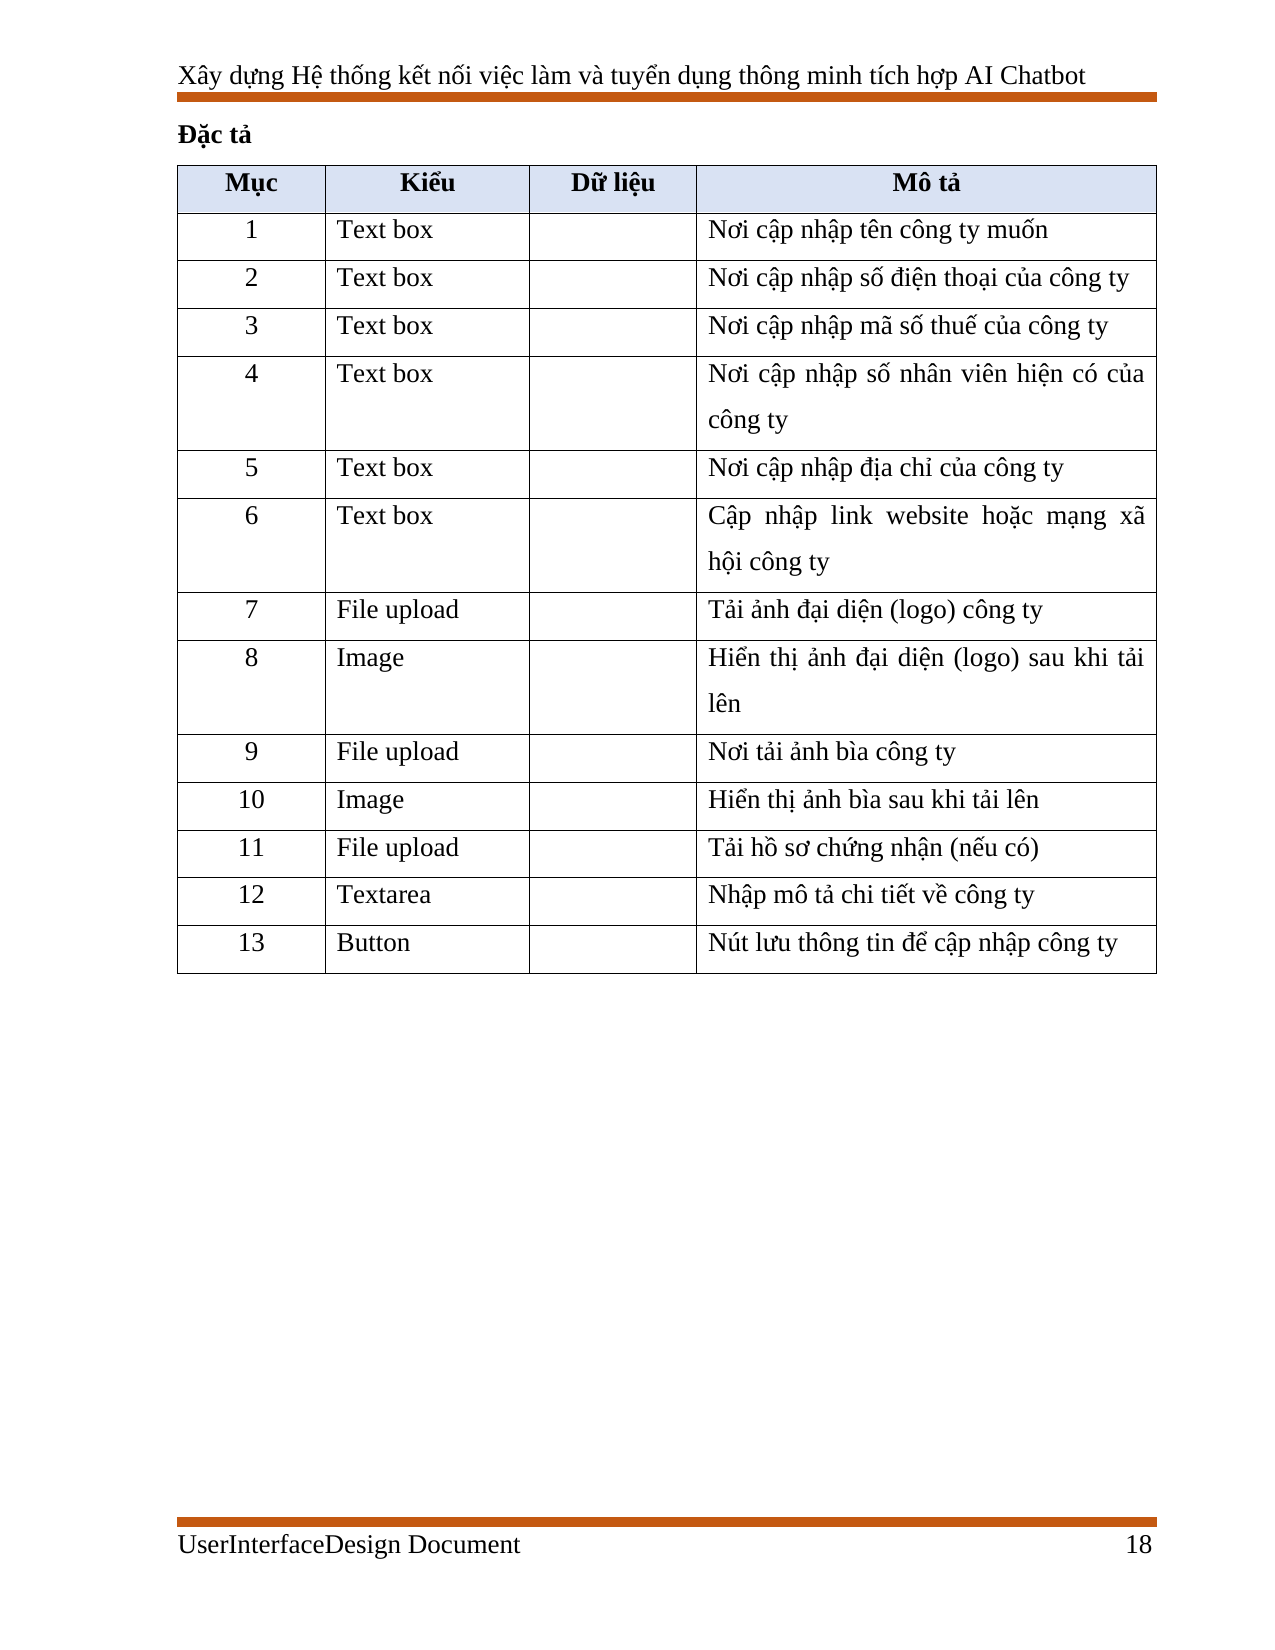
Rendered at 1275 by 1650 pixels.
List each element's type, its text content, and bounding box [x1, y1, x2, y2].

table_cell Text box [326, 357, 529, 450]
table_cell 2 [178, 261, 325, 308]
text Đặc tả [177, 118, 1157, 149]
table_cell 12 [178, 878, 325, 925]
table_cell Cập nhập link website hoặc mạng xã hội công ty [697, 499, 1156, 592]
table_cell 7 [178, 593, 325, 640]
table_cell Hiển thị ảnh đại diện (logo) sau khi tải lên [697, 641, 1156, 734]
table_cell [530, 926, 696, 973]
table_cell 5 [178, 451, 325, 498]
table_cell Text box [326, 451, 529, 498]
table_cell Hiển thị ảnh bìa sau khi tải lên [697, 783, 1156, 829]
table_cell [530, 878, 696, 925]
table_cell [530, 357, 696, 450]
table_cell 9 [178, 735, 325, 782]
table_cell 10 [178, 783, 325, 829]
table_cell 8 [178, 641, 325, 734]
table_cell Nơi tải ảnh bìa công ty [697, 735, 1156, 782]
table_cell Button [326, 926, 529, 973]
table_cell [530, 735, 696, 782]
table_cell [530, 309, 696, 356]
table_cell 1 [178, 214, 325, 260]
table_cell Text box [326, 261, 529, 308]
table_cell File upload [326, 593, 529, 640]
table_cell 6 [178, 499, 325, 592]
table_cell Nơi cập nhập mã số thuế của công ty [697, 309, 1156, 356]
table_cell Nơi cập nhập số điện thoại của công ty [697, 261, 1156, 308]
table_cell 11 [178, 831, 325, 877]
table_header Mục [178, 166, 325, 212]
table_cell Text box [326, 214, 529, 260]
table_cell Image [326, 783, 529, 829]
table_header Kiểu [326, 166, 529, 212]
table_cell Nút lưu thông tin để cập nhập công ty [697, 926, 1156, 973]
table_cell Image [326, 641, 529, 734]
table_cell [530, 214, 696, 260]
table_cell File upload [326, 735, 529, 782]
table_header Mô tả [697, 166, 1156, 212]
table_cell Nhập mô tả chi tiết về công ty [697, 878, 1156, 925]
table_cell [530, 593, 696, 640]
table_cell Text box [326, 309, 529, 356]
table_cell [530, 261, 696, 308]
table_cell [530, 783, 696, 829]
table_cell File upload [326, 831, 529, 877]
table_cell [530, 641, 696, 734]
table_cell Nơi cập nhập số nhân viên hiện có của công ty [697, 357, 1156, 450]
table_cell Tải ảnh đại diện (logo) công ty [697, 593, 1156, 640]
table_cell Textarea [326, 878, 529, 925]
table_cell [530, 451, 696, 498]
table_cell [530, 831, 696, 877]
table_header Dữ liệu [530, 166, 696, 212]
table_cell 4 [178, 357, 325, 450]
table_cell Tải hồ sơ chứng nhận (nếu có) [697, 831, 1156, 877]
table_cell 3 [178, 309, 325, 356]
table_cell [530, 499, 696, 592]
table_cell Nơi cập nhập địa chỉ của công ty [697, 451, 1156, 498]
table_cell 13 [178, 926, 325, 973]
table_cell Nơi cập nhập tên công ty muốn [697, 214, 1156, 260]
table_cell Text box [326, 499, 529, 592]
